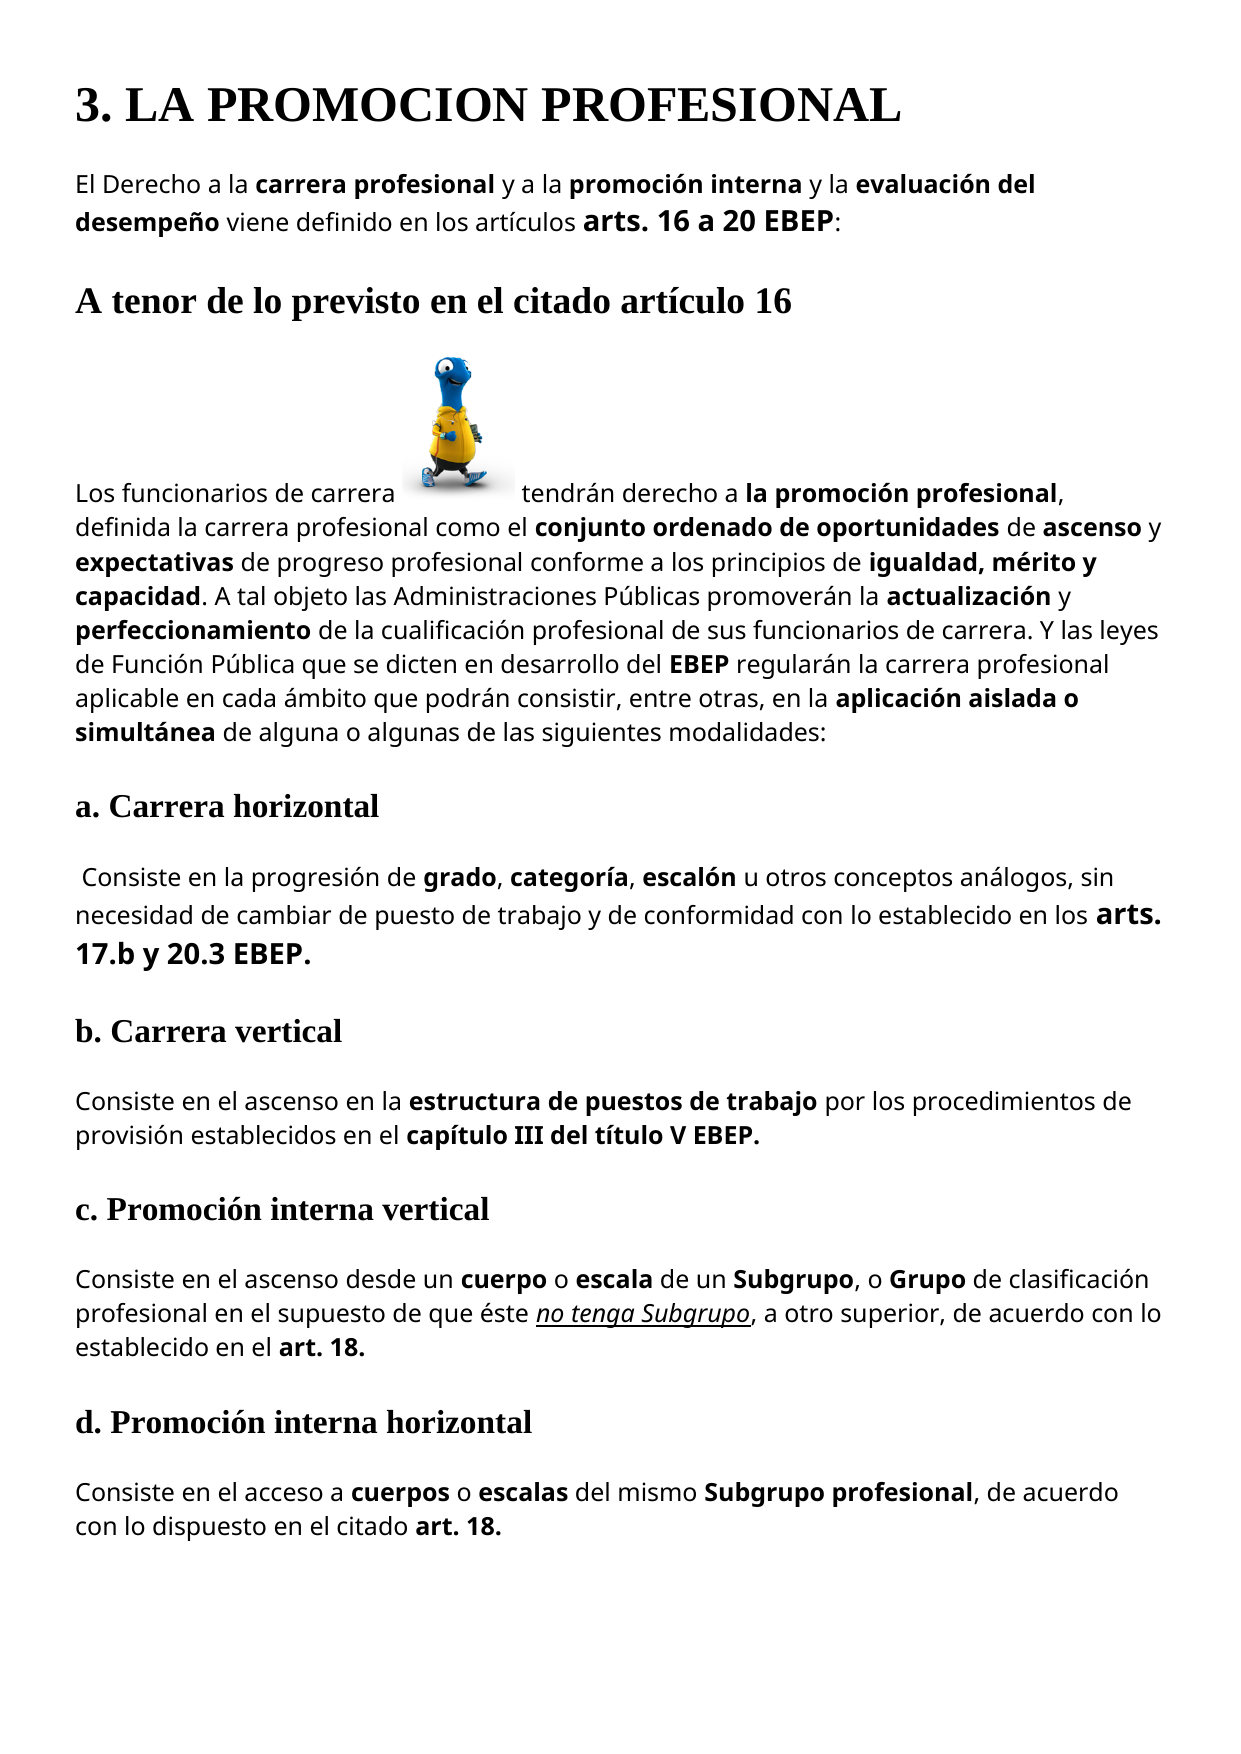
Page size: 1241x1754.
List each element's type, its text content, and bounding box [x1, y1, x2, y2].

subtitle 3. LA PROMOCION PROFESIONAL [75, 75, 1165, 132]
text Los funcionarios de carrera tendrán derecho a la promoción profesional, definida la carrera profesional como el conjunto ordenado de oportunidades de ascenso y expectativas de progreso profesional conforme a los principios de igualdad, mérito y capacidad. A tal objeto las Administraciones Públicas promoverán la actualización y perfeccionamiento de la cualificación profesional de sus funcionarios de carrera. Y las leyes de Función Pública que se dicten en desarrollo del EBEP regularán la carrera profesional aplicable en cada ámbito que podrán consistir, entre otras, en la aplicación aislada o simultánea de alguna o algunas de las siguientes modalidades: [75, 356, 1165, 748]
text Consiste en la progresión de grado, categoría, escalón u otros conceptos análogos, sin necesidad de cambiar de puesto de trabajo y de conformidad con lo establecido en los arts. 17.b y 20.3 EBEP. [75, 859, 1165, 973]
subtitle d. Promoción interna horizontal [75, 1402, 1165, 1441]
text Consiste en el ascenso desde un cuerpo o escala de un Subgrupo, o Grupo de clasificación profesional en el supuesto de que éste no tenga Subgrupo, a otro superior, de acuerdo con lo establecido en el art. 18. [75, 1262, 1165, 1364]
text Consiste en el acceso a cuerpos o escalas del mismo Subgrupo profesional, de acuerdo con lo dispuesto en el citado art. 18. [75, 1475, 1165, 1543]
subtitle c. Promoción interna vertical [75, 1189, 1165, 1228]
text El Derecho a la carrera profesional y a la promoción interna y la evaluación del desempeño viene definido en los artículos arts. 16 a 20 EBEP: [75, 167, 1165, 240]
subtitle a. Carrera horizontal [75, 787, 1165, 825]
subtitle b. Carrera vertical [75, 1011, 1165, 1049]
picture [402, 355, 515, 503]
text Consiste en el ascenso en la estructura de puestos de trabajo por los procedimientos de provisión establecidos en el capítulo III del título V EBEP. [75, 1083, 1165, 1151]
subtitle A tenor de lo previsto en el citado artículo 16 [75, 278, 1165, 322]
